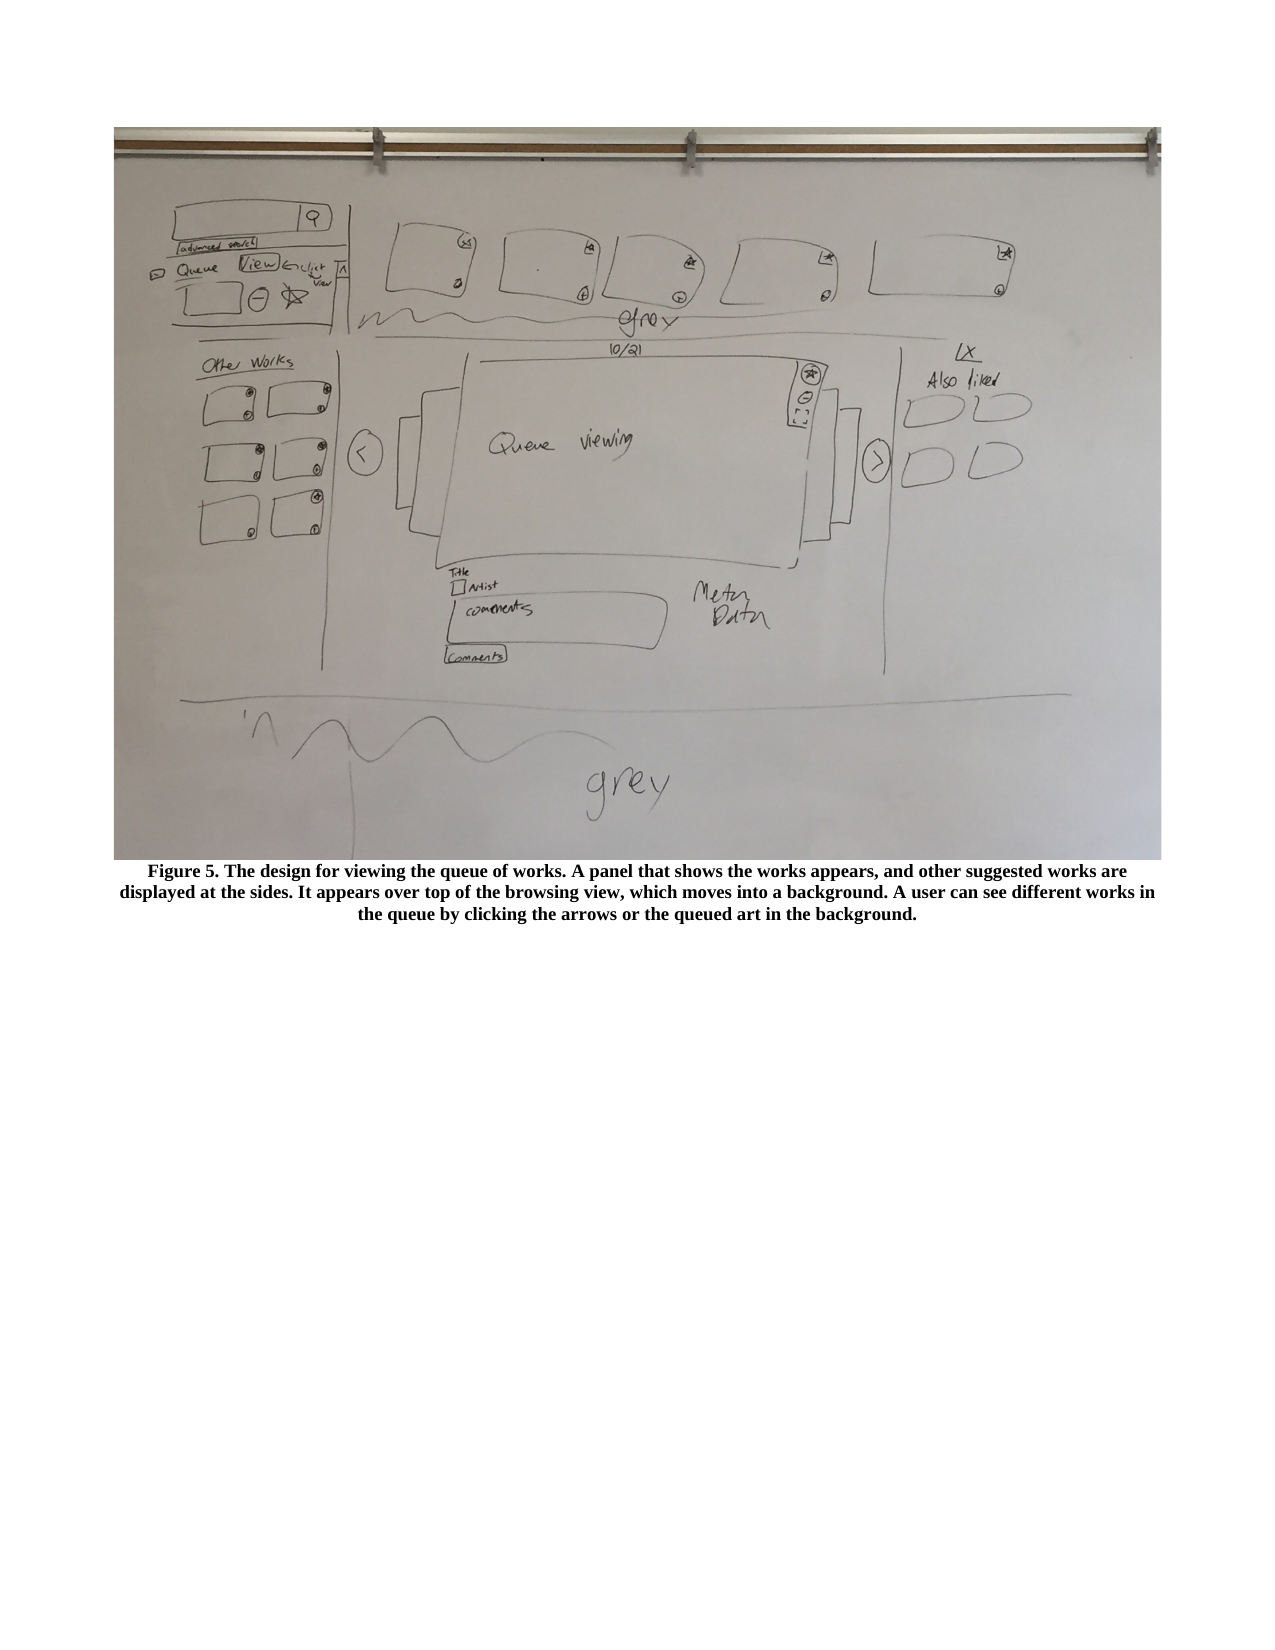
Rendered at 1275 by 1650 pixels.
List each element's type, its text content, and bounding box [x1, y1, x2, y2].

text Figure 5. The design for viewing the queue of works. A panel that shows the works appears, and other suggested works are displayed at the sides. It appears over top of the browsing view, which moves into a background. A user can see different works in the queue by clicking the arrows or the queued art in the background. [112, 860, 1162, 924]
picture [113, 127, 1162, 860]
